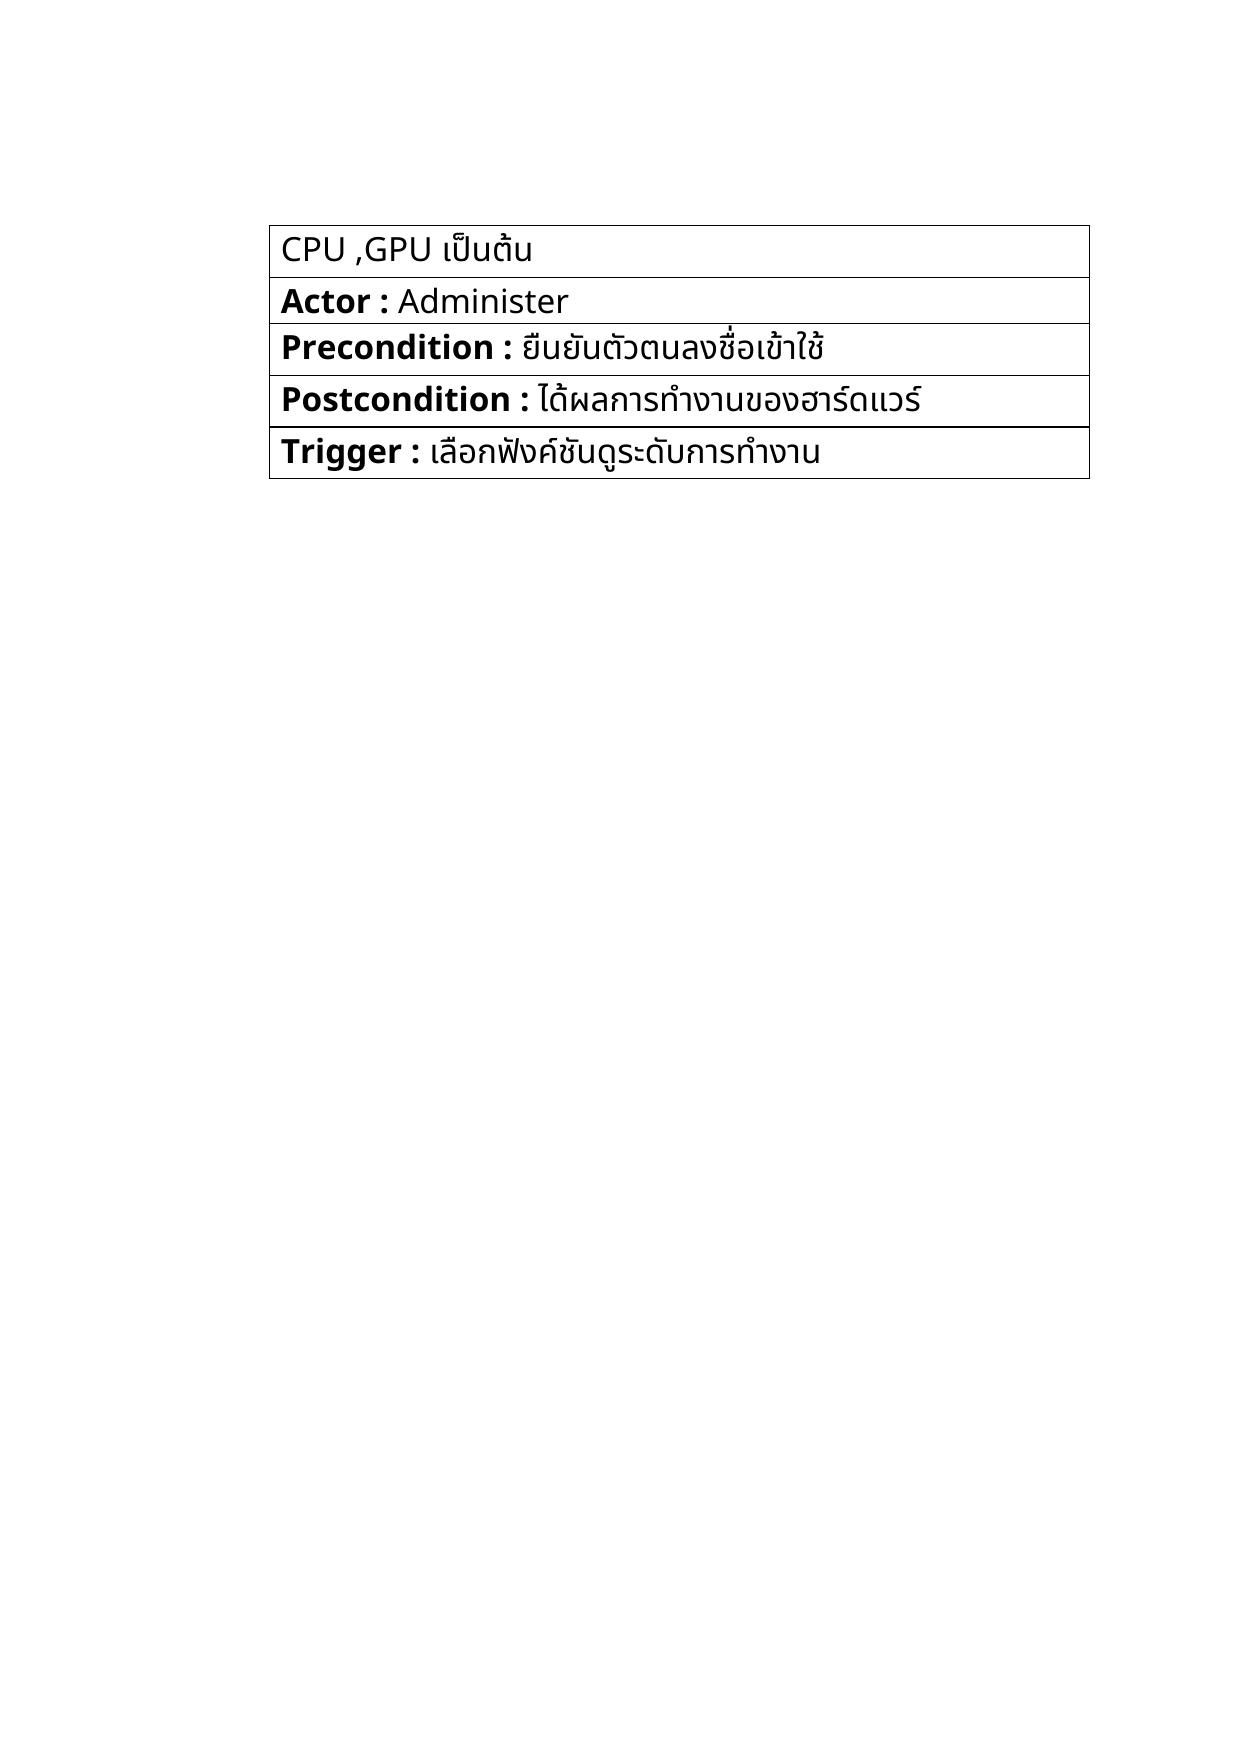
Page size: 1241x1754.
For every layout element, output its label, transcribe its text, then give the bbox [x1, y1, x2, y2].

table_cell Actor : Administer [270, 278, 1089, 323]
table_cell Postcondition : ได้ผลการทำงานของฮาร์ดแวร์ [270, 376, 1089, 426]
table_cell Precondition : ยืนยันตัวตนลงชื่อเข้าใช้ [270, 324, 1089, 375]
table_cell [270, 226, 1089, 277]
table_cell Trigger : เลือกฟังค์ชันดูระดับการทำงาน [270, 428, 1089, 478]
